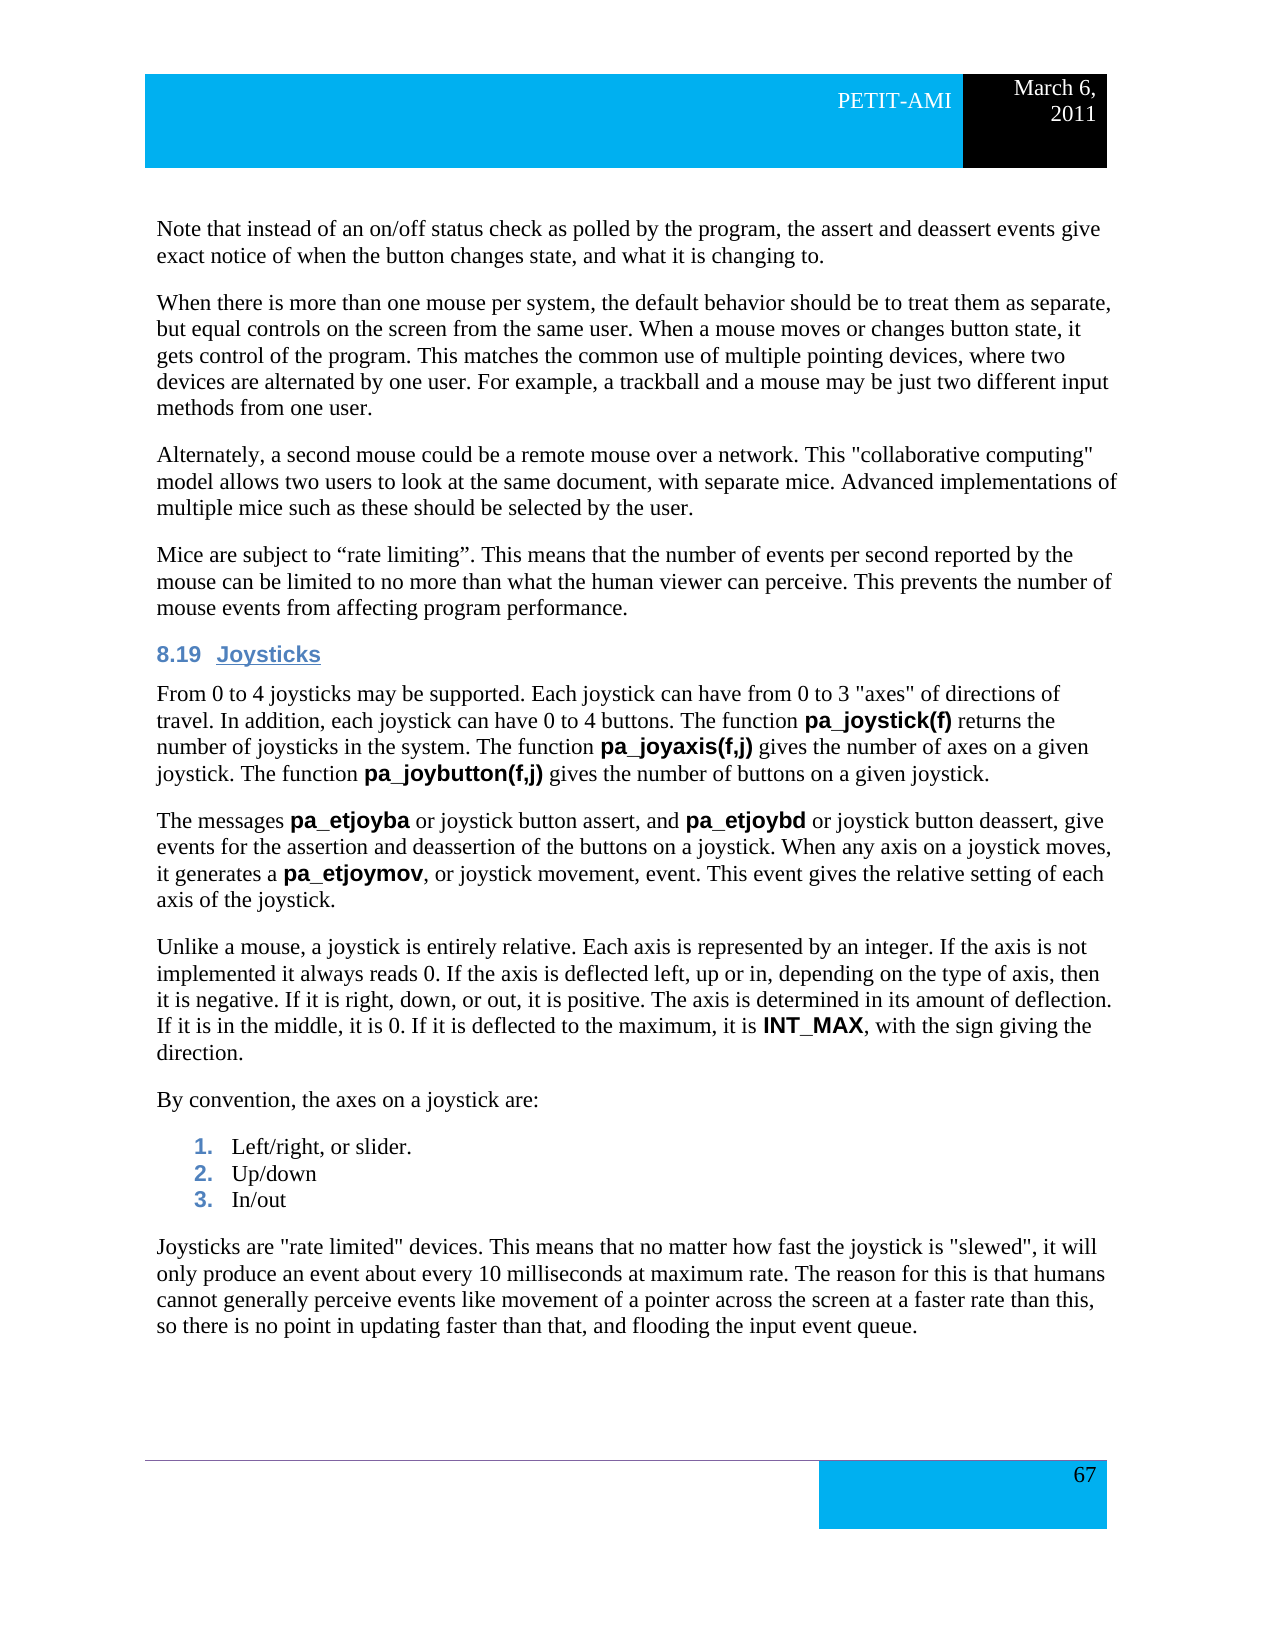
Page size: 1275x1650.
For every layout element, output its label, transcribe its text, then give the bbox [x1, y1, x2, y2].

text The messages pa_etjoyba or joystick button assert, and pa_etjoybd or joystick button deassert, give events for the assertion and deassertion of the buttons on a joystick. When any axis on a joystick moves, it generates a pa_etjoymov, or joystick movement, event. This event gives the relative setting of each axis of the joystick. [156, 807, 1118, 912]
list Left/right, or slider. [194, 1133, 1118, 1159]
text Unlike a mouse, a joystick is entirely relative. Each axis is represented by an integer. If the axis is not implemented it always reads 0. If the axis is deflected left, up or in, depending on the type of axis, then it is negative. If it is right, down, or out, it is positive. The axis is determined in its amount of deflection. If it is in the middle, it is 0. If it is deflected to the maximum, it is INT_MAX, with the sign giving the direction. [156, 933, 1118, 1065]
text Joysticks are "rate limited" devices. This means that no matter how fast the joystick is "slewed", it will only produce an event about every 10 milliseconds at maximum rate. The reason for this is that humans cannot generally perceive events like movement of a pointer across the screen at a faster rate than this, so there is no point in updating faster than that, and flooding the input event queue. [156, 1233, 1118, 1339]
text When there is more than one mouse per system, the default behavior should be to treat them as separate, but equal controls on the screen from the same user. When a mouse moves or changes button state, it gets control of the program. This matches the common use of multiple pointing devices, where two devices are alternated by one user. For example, a trackball and a mouse may be just two different input methods from one user. [156, 289, 1118, 421]
text By convention, the axes on a joystick are: [156, 1086, 1118, 1112]
text Alternately, a second mouse could be a remote mouse over a network. This "collaborative computing" model allows two users to look at the same document, with separate mice. Advanced implementations of multiple mice such as these should be selected by the user. [156, 442, 1118, 521]
list Up/down [194, 1159, 1118, 1186]
subtitle Joysticks [156, 641, 1118, 668]
text From 0 to 4 joysticks may be supported. Each joystick can have from 0 to 3 "axes" of directions of travel. In addition, each joystick can have 0 to 4 buttons. The function pa_joystick(f) returns the number of joysticks in the system. The function pa_joyaxis(f,j) gives the number of axes on a given joystick. The function pa_joybutton(f,j) gives the number of buttons on a given joystick. [156, 680, 1118, 786]
text Mice are subject to “rate limiting”. This means that the number of events per second reported by the mouse can be limited to no more than what the human viewer can perceive. This prevents the number of mouse events from affecting program performance. [156, 541, 1118, 621]
list In/out [194, 1186, 1118, 1212]
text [156, 215, 1118, 268]
